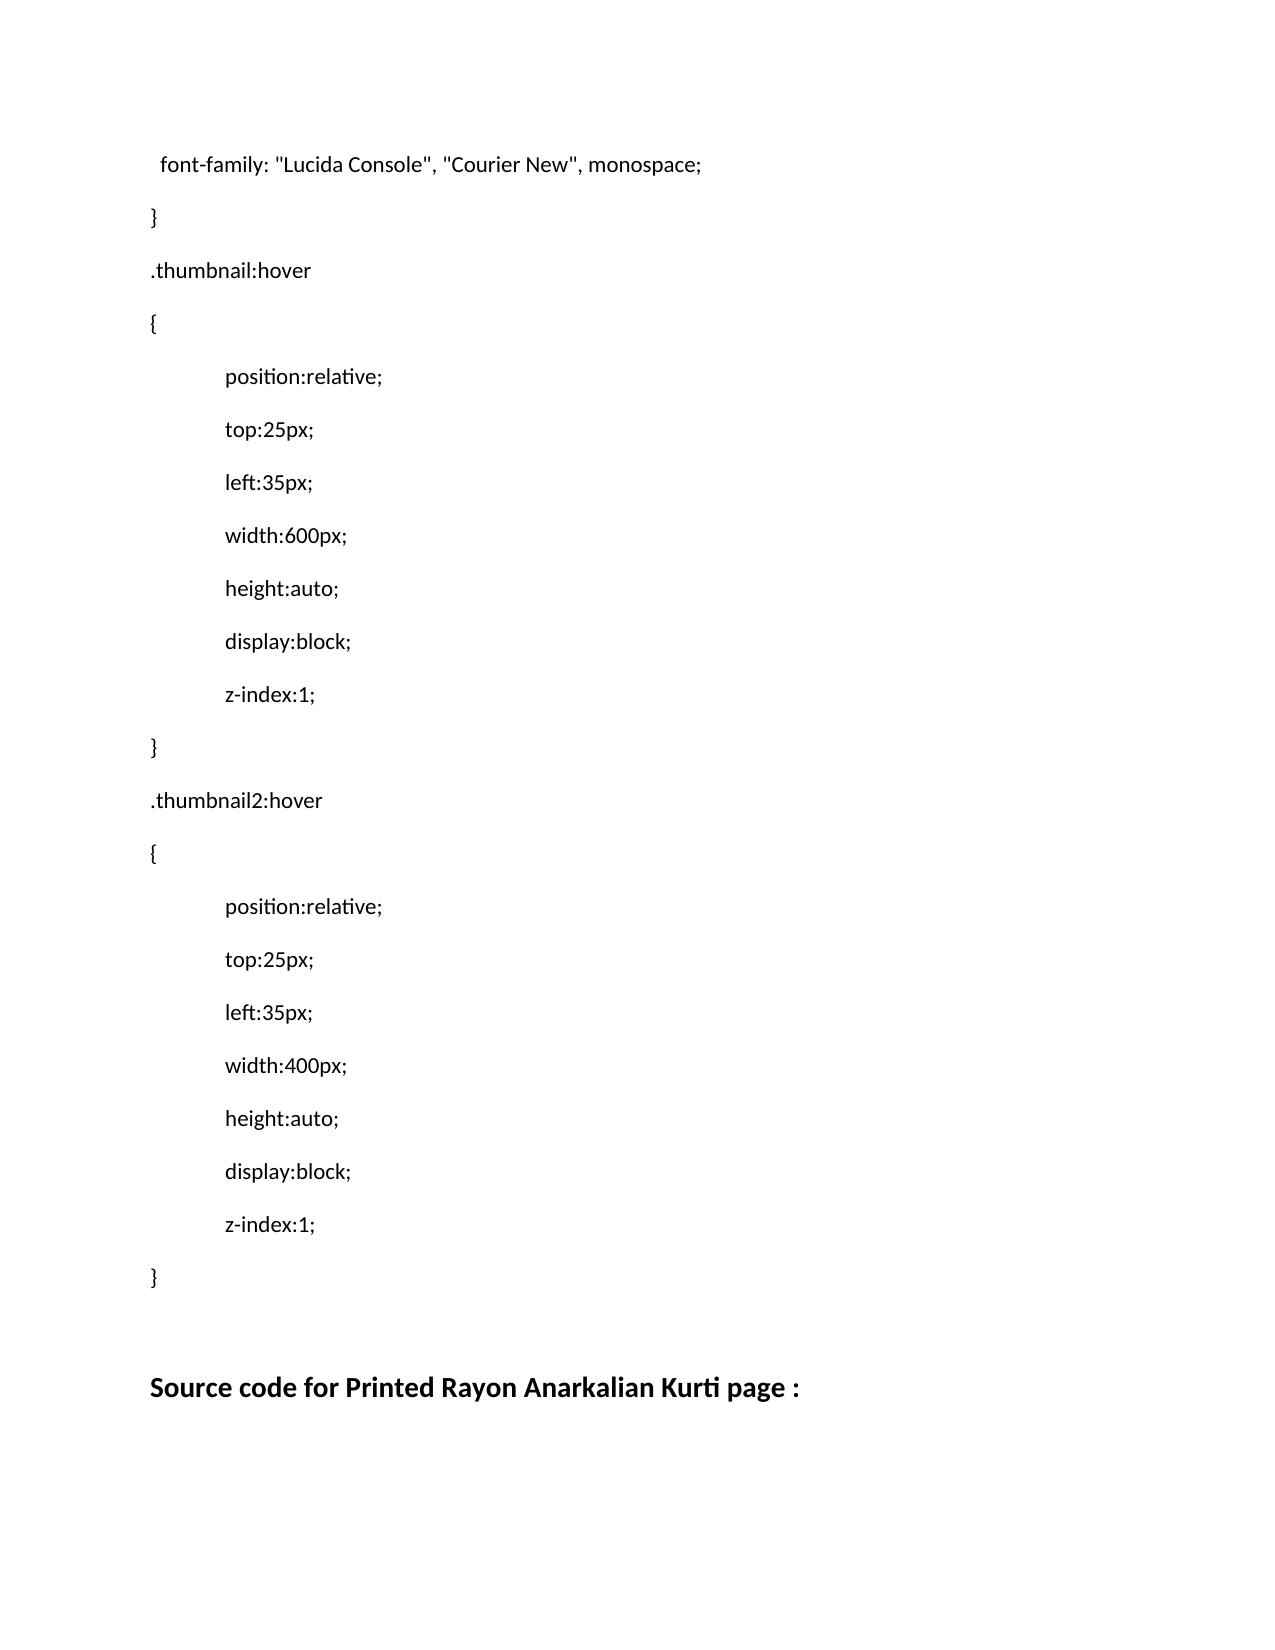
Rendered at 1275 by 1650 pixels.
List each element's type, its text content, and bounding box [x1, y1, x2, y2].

text .thumbnail2:hover [150, 786, 1125, 814]
text position:relative; [150, 892, 1125, 920]
text left:35px; [150, 998, 1125, 1026]
text z-index:1; [150, 680, 1125, 708]
text left:35px; [150, 468, 1125, 496]
text } [150, 1263, 1125, 1291]
text font-family: "Lucida Console", "Courier New", monospace; [150, 150, 1125, 178]
text height:auto; [150, 1104, 1125, 1132]
text { [150, 839, 1125, 867]
text display:block; [150, 627, 1125, 655]
text height:auto; [150, 574, 1125, 602]
text position:relative; [150, 362, 1125, 390]
text display:block; [150, 1157, 1125, 1185]
text width:400px; [150, 1051, 1125, 1079]
text width:600px; [150, 521, 1125, 549]
text Source code for Printed Rayon Anarkalian Kurti page : [150, 1369, 1125, 1405]
text .thumbnail:hover [150, 256, 1125, 284]
text { [150, 309, 1125, 337]
text } [150, 733, 1125, 761]
text top:25px; [150, 415, 1125, 443]
text top:25px; [150, 945, 1125, 973]
text } [150, 203, 1125, 231]
text z-index:1; [150, 1210, 1125, 1238]
